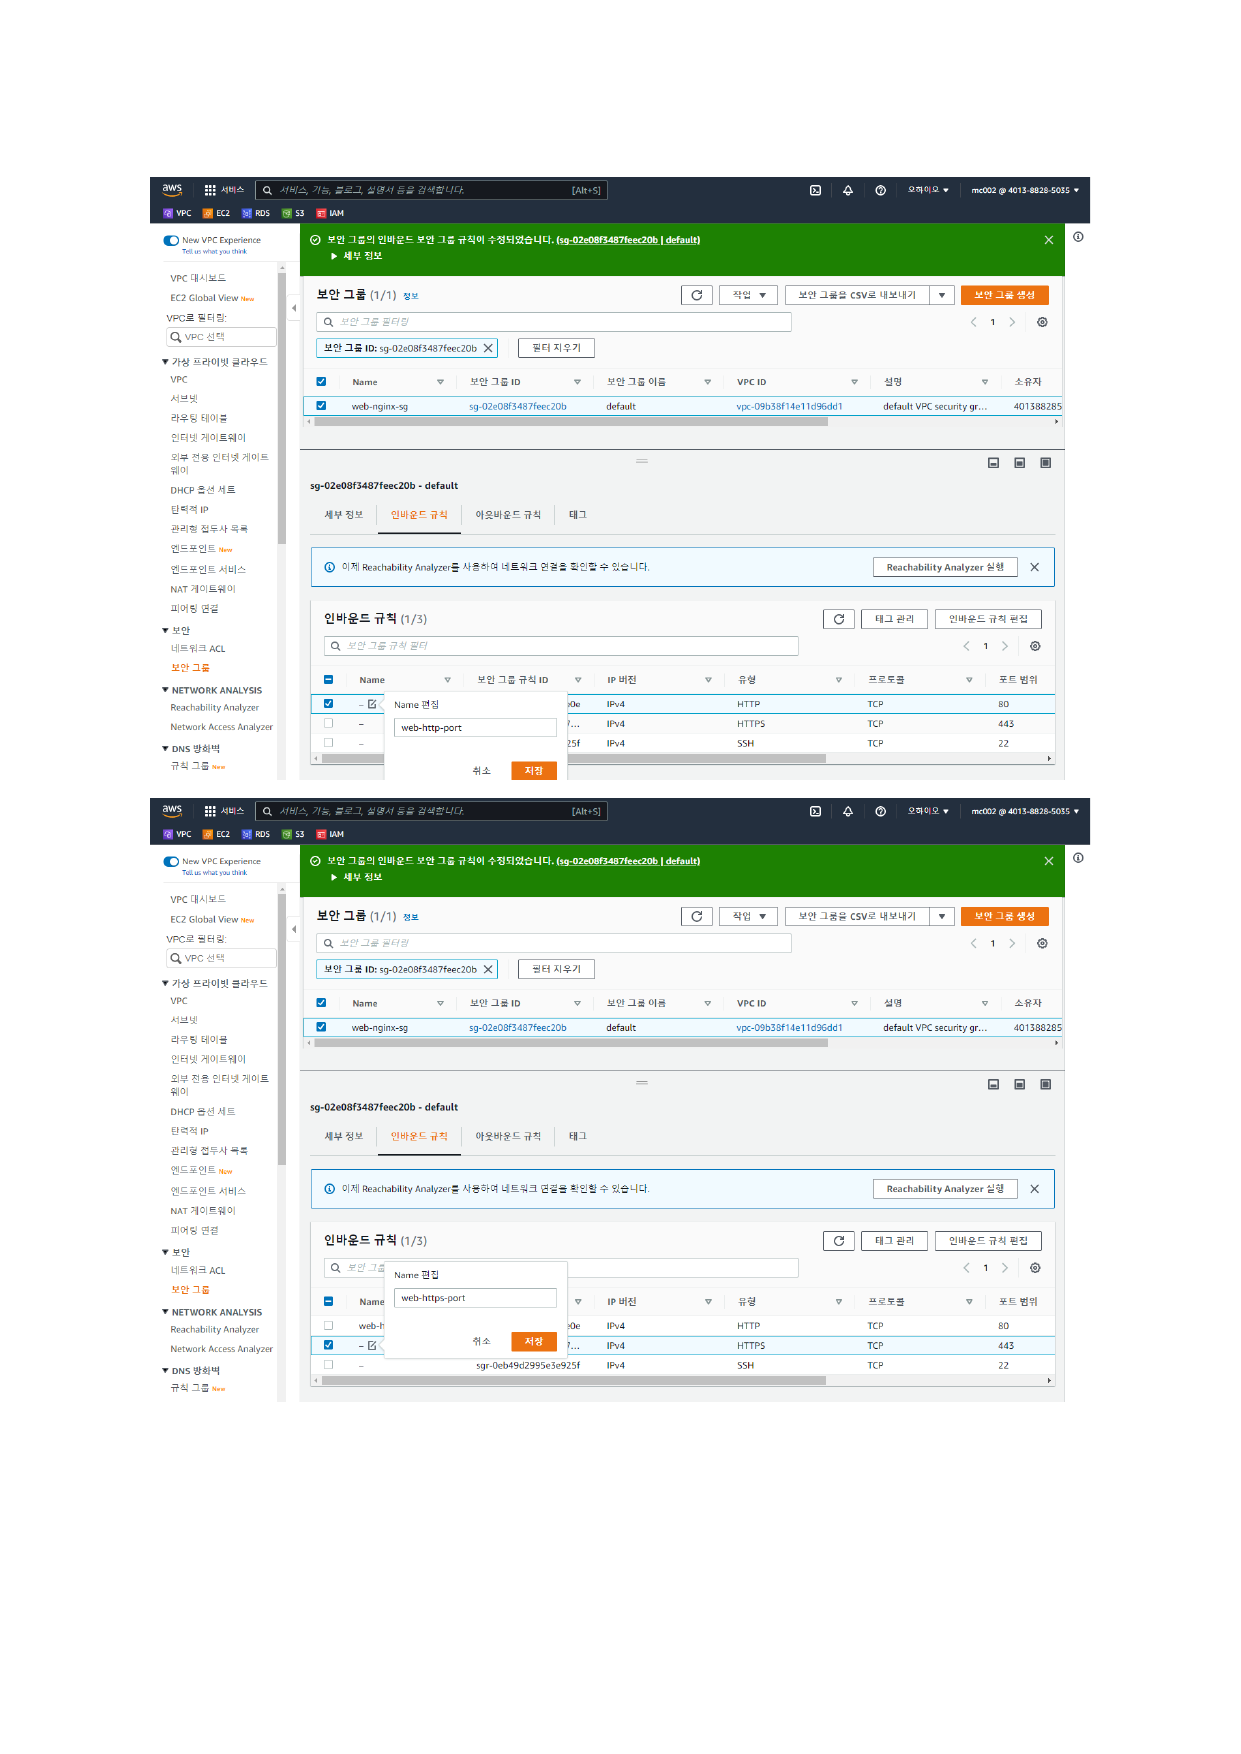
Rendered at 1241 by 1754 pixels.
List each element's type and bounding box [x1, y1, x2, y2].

picture [150, 798, 1091, 1402]
picture [150, 177, 1091, 780]
